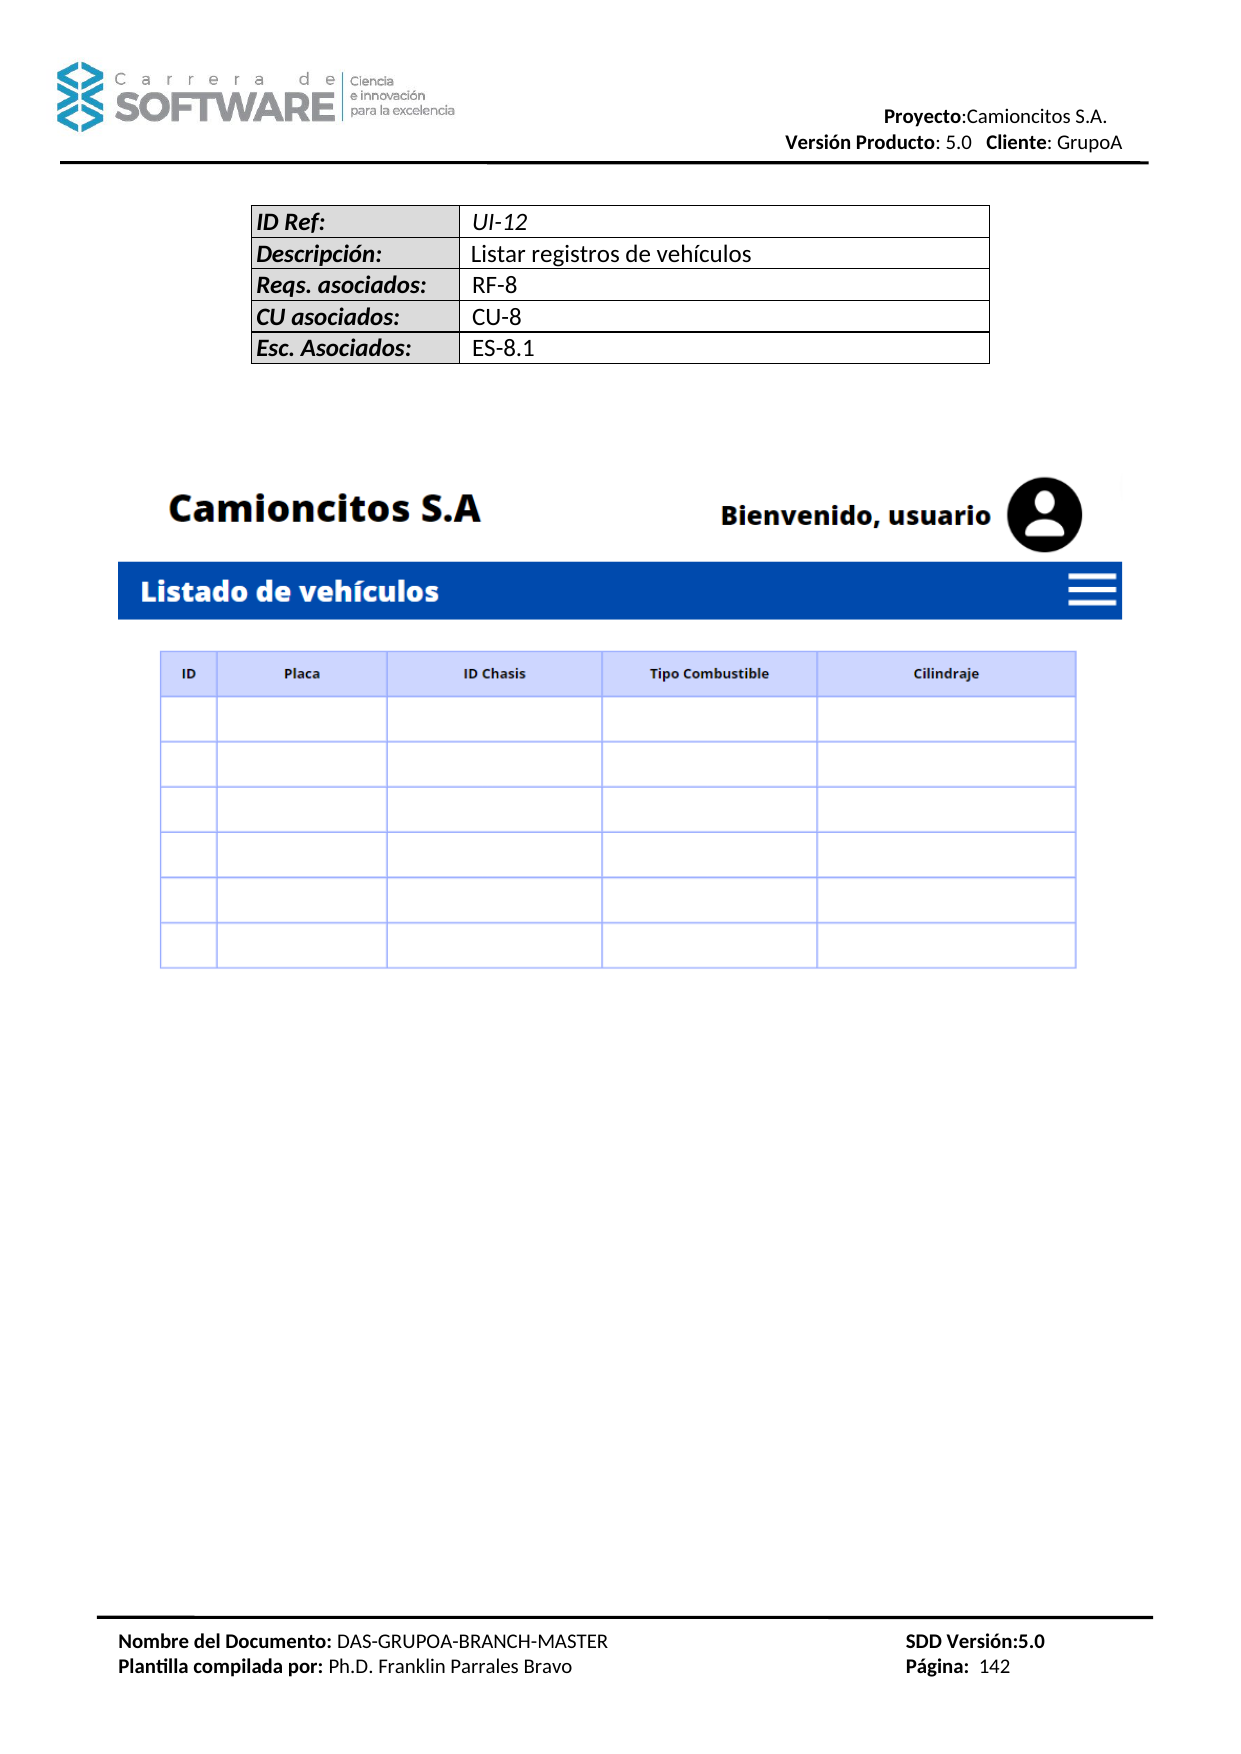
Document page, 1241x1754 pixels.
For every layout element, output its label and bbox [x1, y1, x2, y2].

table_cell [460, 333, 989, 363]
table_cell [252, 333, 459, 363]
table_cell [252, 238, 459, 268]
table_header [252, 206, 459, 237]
picture [46, 46, 461, 154]
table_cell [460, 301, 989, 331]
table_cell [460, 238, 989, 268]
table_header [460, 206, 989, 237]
picture [118, 464, 1123, 998]
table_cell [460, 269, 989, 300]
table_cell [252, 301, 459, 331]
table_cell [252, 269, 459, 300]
